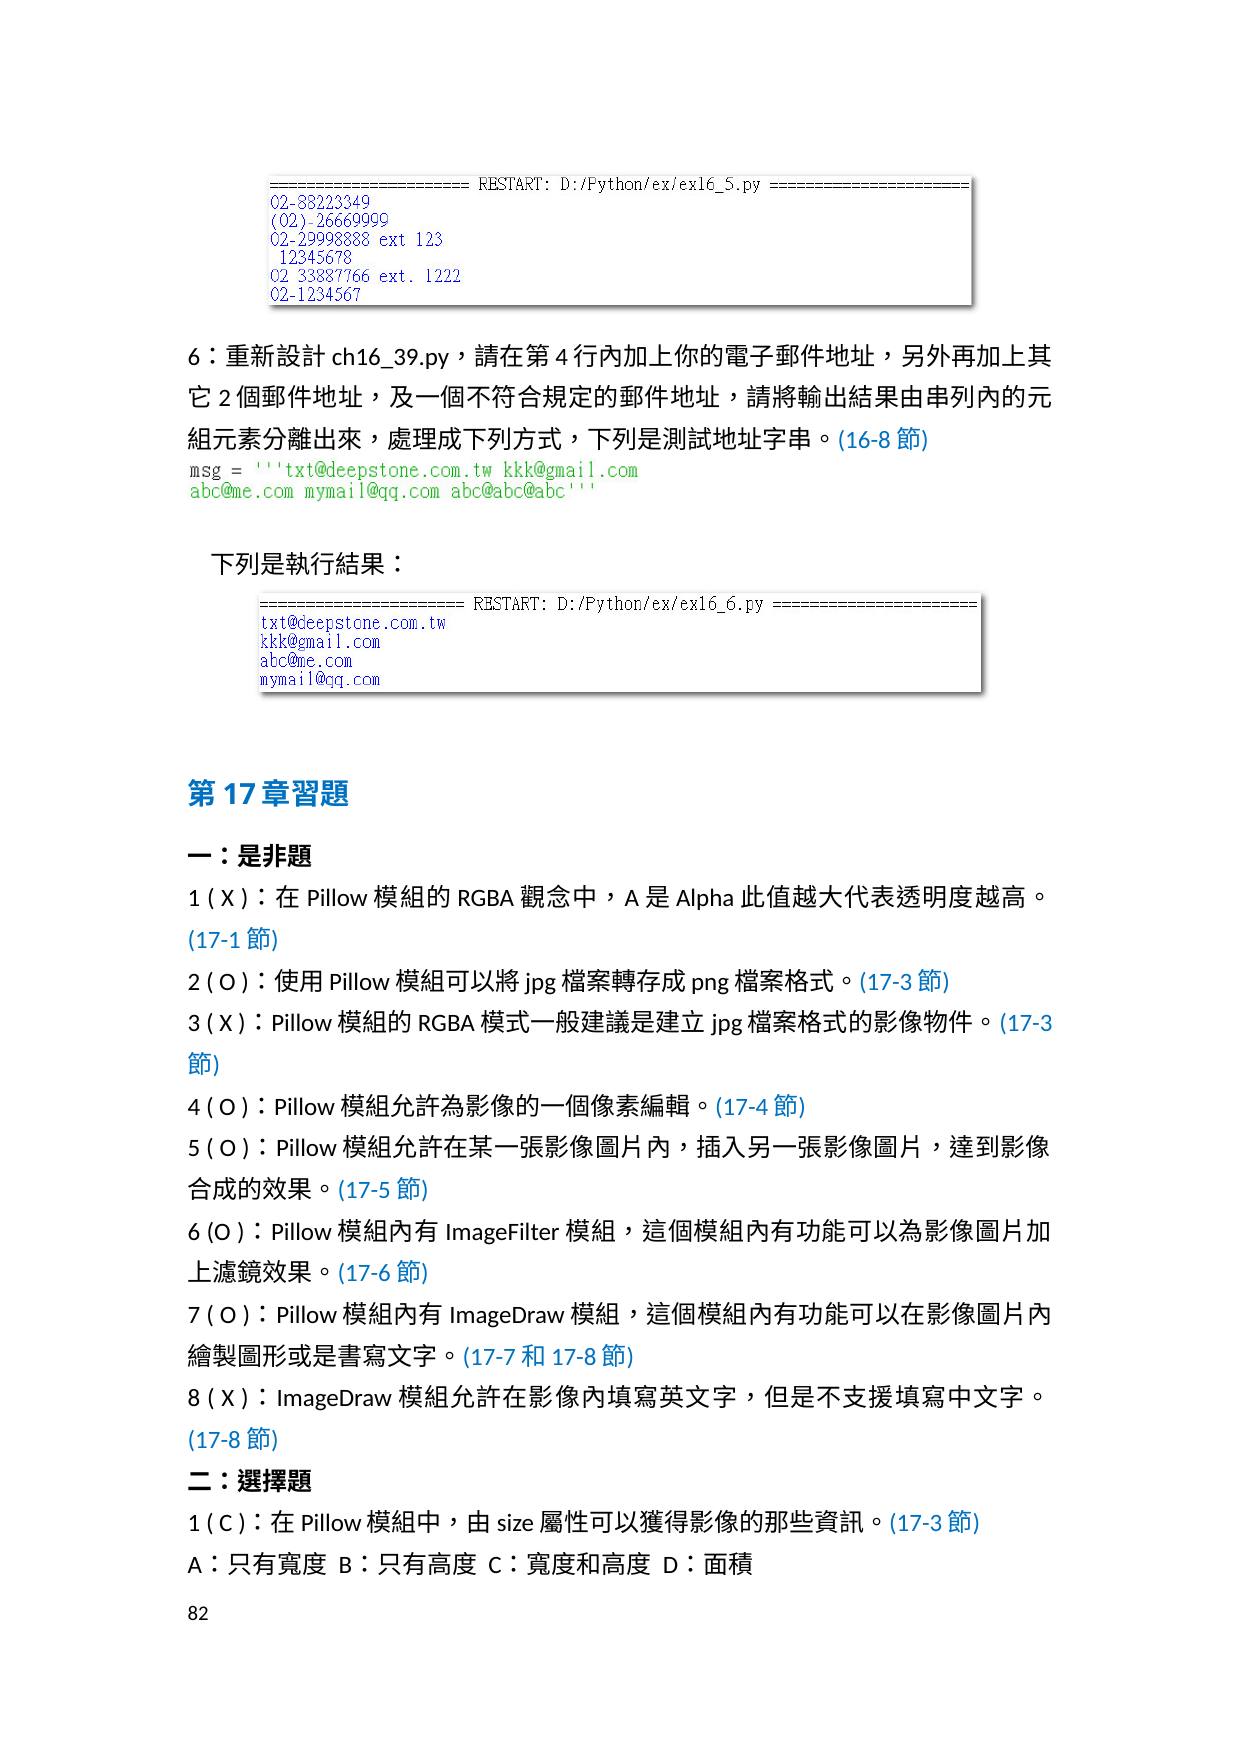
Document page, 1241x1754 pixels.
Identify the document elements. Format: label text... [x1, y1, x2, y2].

text 4 ( O )：Pillow模組允許為影像的一個像素編輯。(17-4節) [187, 1083, 1053, 1125]
picture [259, 166, 981, 315]
picture [250, 583, 991, 702]
text 二：選擇題 [187, 1458, 1053, 1500]
text 6 (O )：Pillow模組內有ImageFilter模組，這個模組內有功能可以為影像圖片加上濾鏡效果。(17-6節) [187, 1208, 1053, 1292]
text A：只有寬度 B：只有高度 C：寬度和高度 D：面積 [187, 1542, 1053, 1583]
text 7 ( O )：Pillow模組內有ImageDraw模組，這個模組內有功能可以在影像圖片內繪製圖形或是書寫文字。(17-7和17-8節) [187, 1292, 1053, 1375]
text 5 ( O )：Pillow模組允許在某一張影像圖片內，插入另一張影像圖片，達到影像合成的效果。(17-5節) [187, 1125, 1053, 1208]
text 第17章習題 [187, 750, 1053, 833]
text 2 ( O )：使用Pillow模組可以將jpg檔案轉存成png檔案格式。(17-3節) [187, 958, 1053, 1000]
text 1 ( C )：在Pillow模組中，由size屬性可以獲得影像的那些資訊。(17-3節) [187, 1500, 1053, 1542]
picture [187, 458, 645, 503]
text 3 ( X )：Pillow模組的RGBA模式一般建議是建立jpg檔案格式的影像物件。(17-3節) [187, 1000, 1053, 1083]
text 一：是非題 [187, 833, 1053, 875]
text 下列是執行結果： [187, 542, 1053, 583]
text 1 ( X )：在Pillow模組的RGBA觀念中，A是Alpha此值越大代表透明度越高。(17-1節) [187, 875, 1053, 958]
text 6：重新設計ch16_39.py，請在第4行內加上你的電子郵件地址，另外再加上其它2個郵件地址，及一個不符合規定的郵件地址，請將輸出結果由串列內的元組元素分離出來，處理成下列方式，下列是測試地址字串。(16-8節) [187, 333, 1053, 458]
text 8 ( X )：ImageDraw模組允許在影像內填寫英文字，但是不支援填寫中文字。(17-8節) [187, 1375, 1053, 1458]
